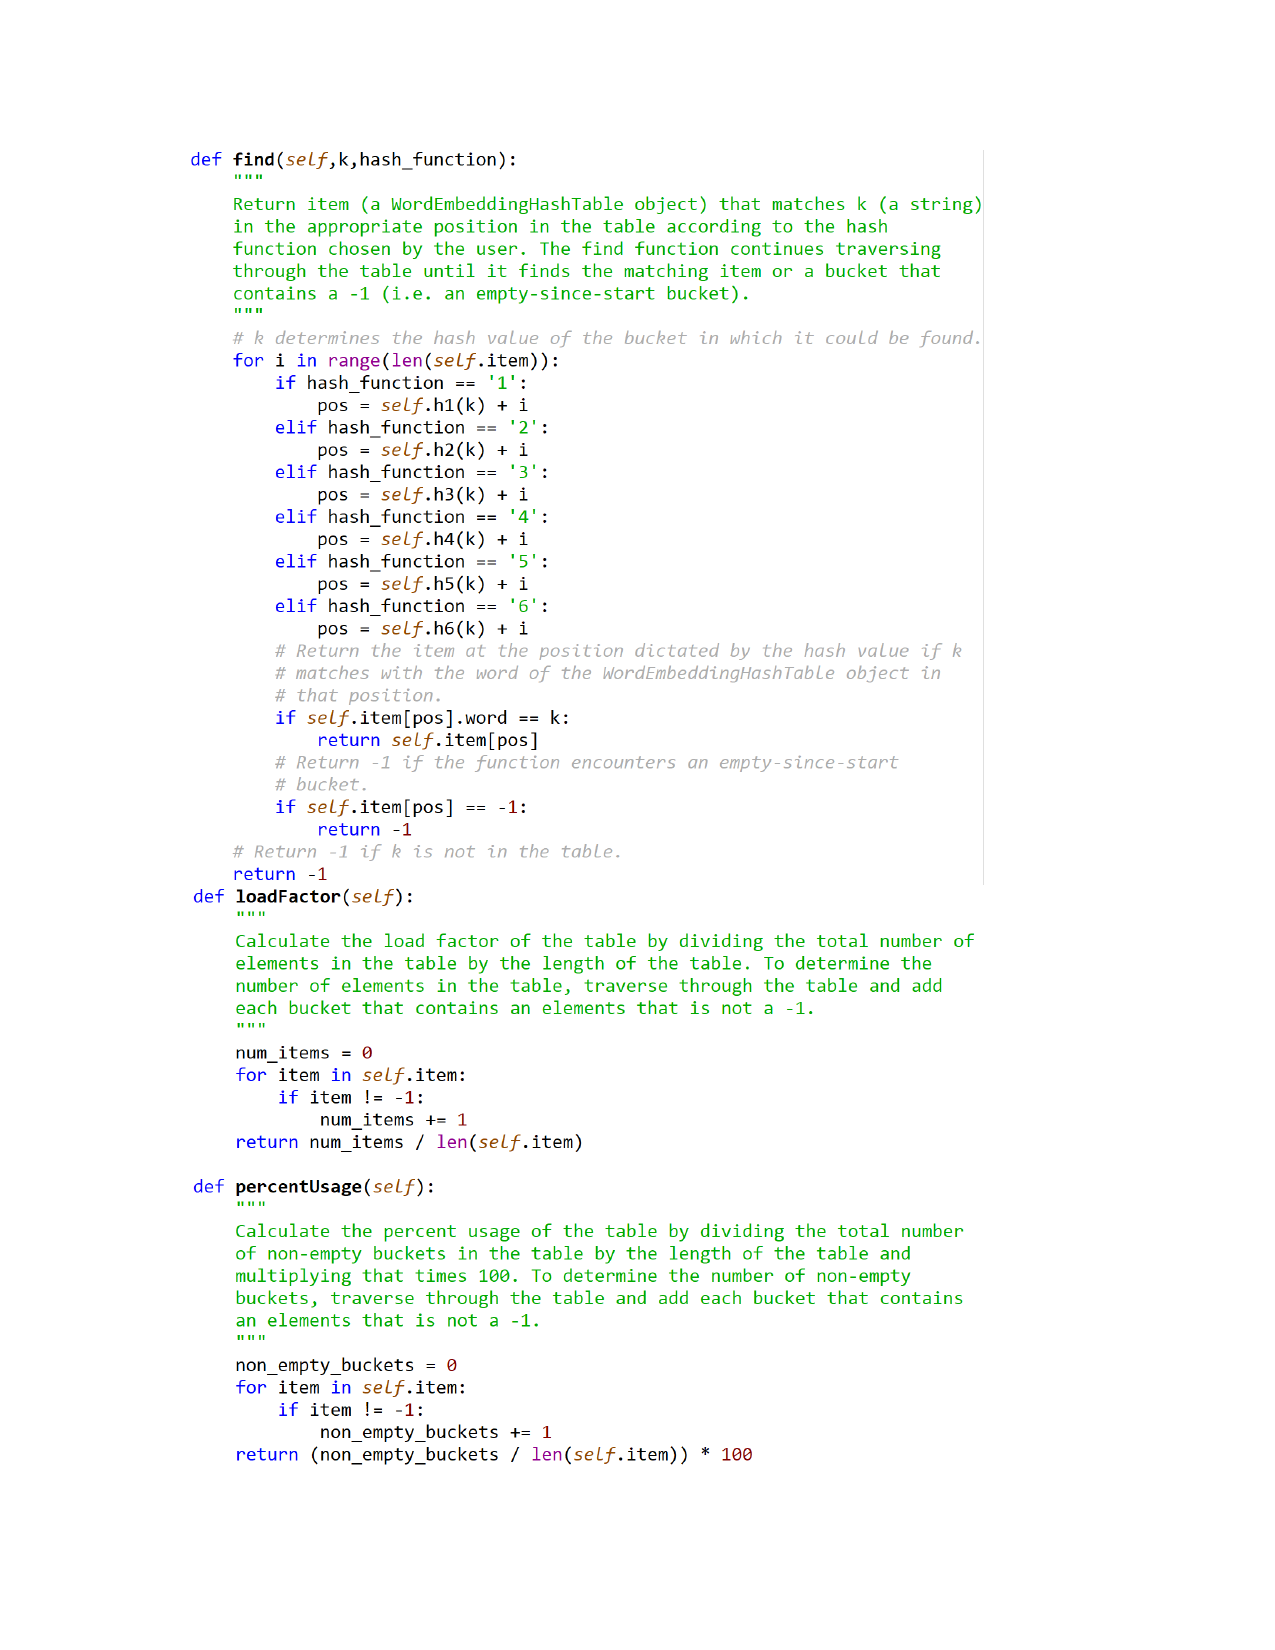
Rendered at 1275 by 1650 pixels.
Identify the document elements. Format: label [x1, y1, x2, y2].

picture [150, 150, 985, 1471]
